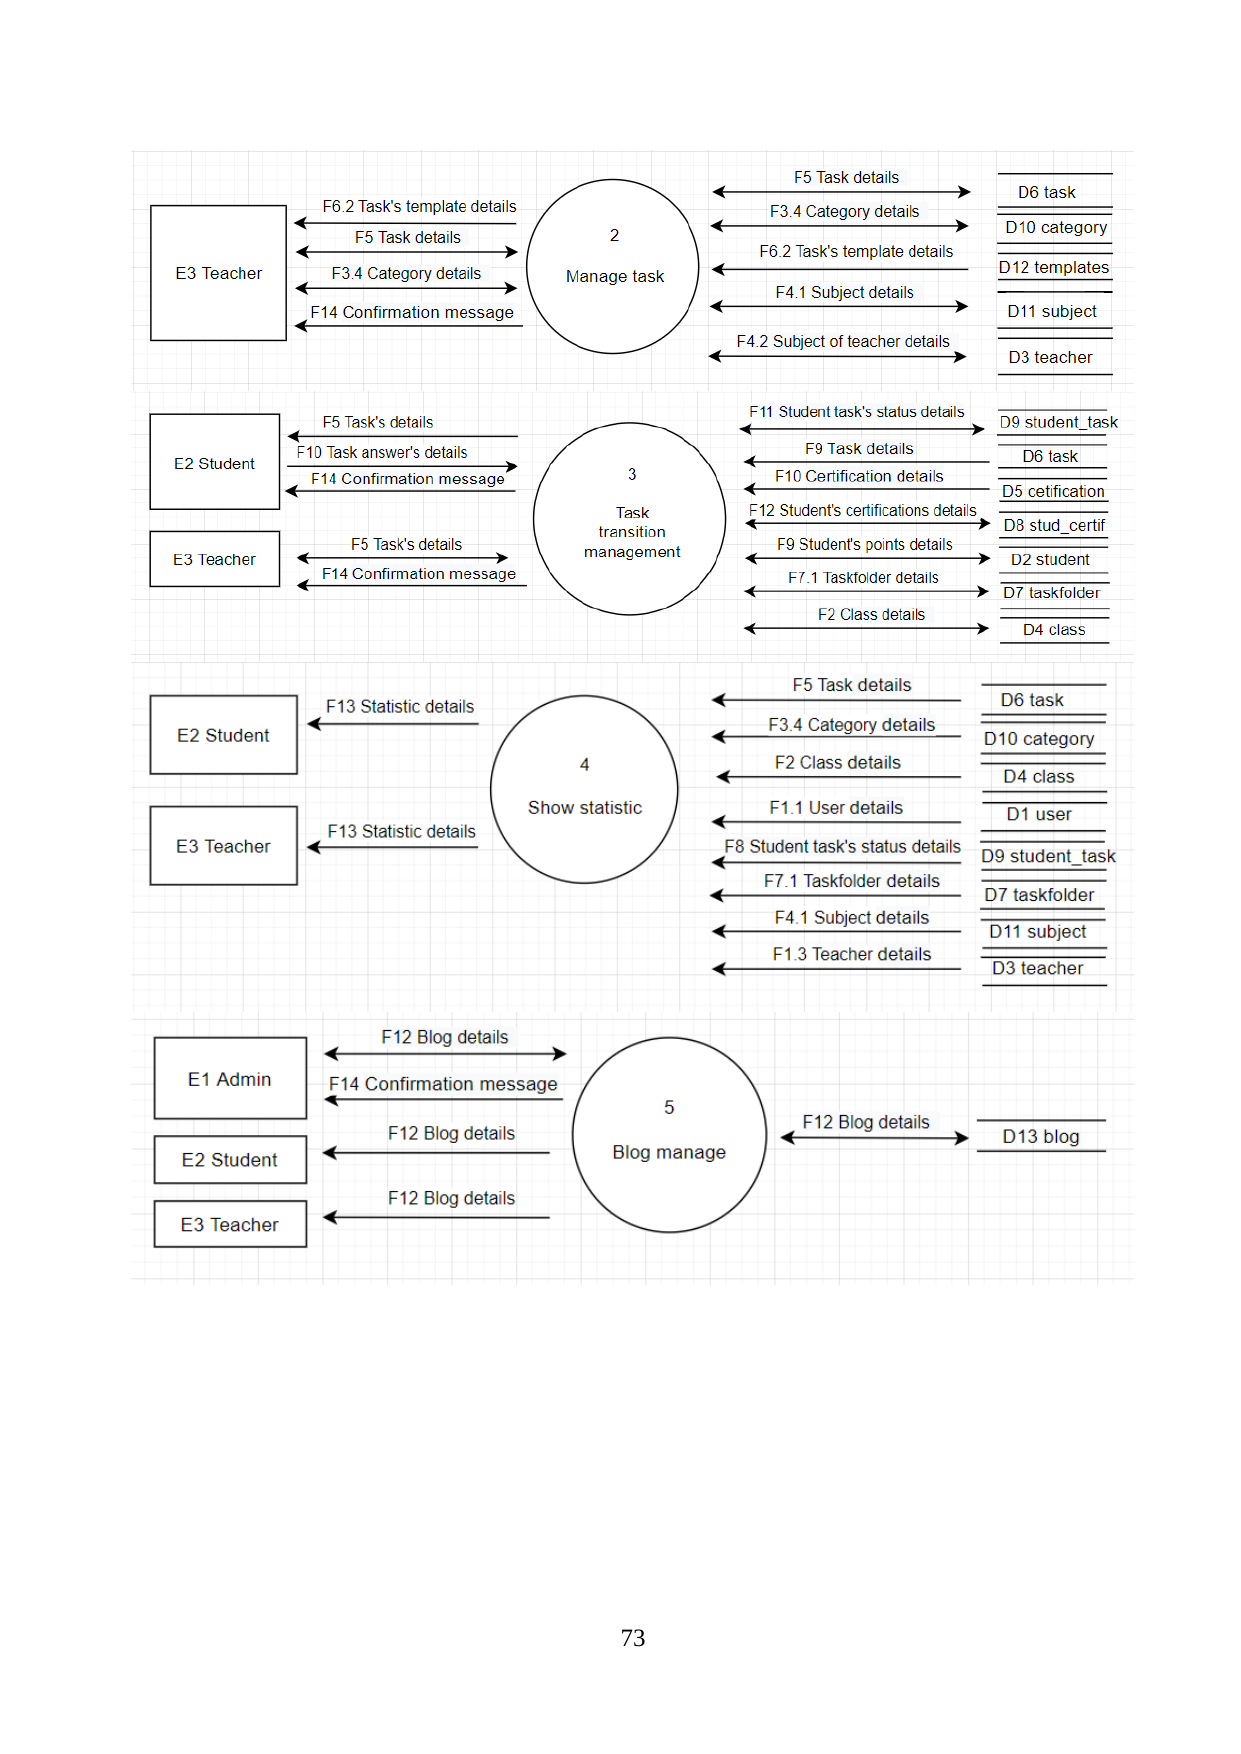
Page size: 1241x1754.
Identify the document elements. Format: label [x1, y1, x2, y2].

picture [131, 150, 1135, 1285]
